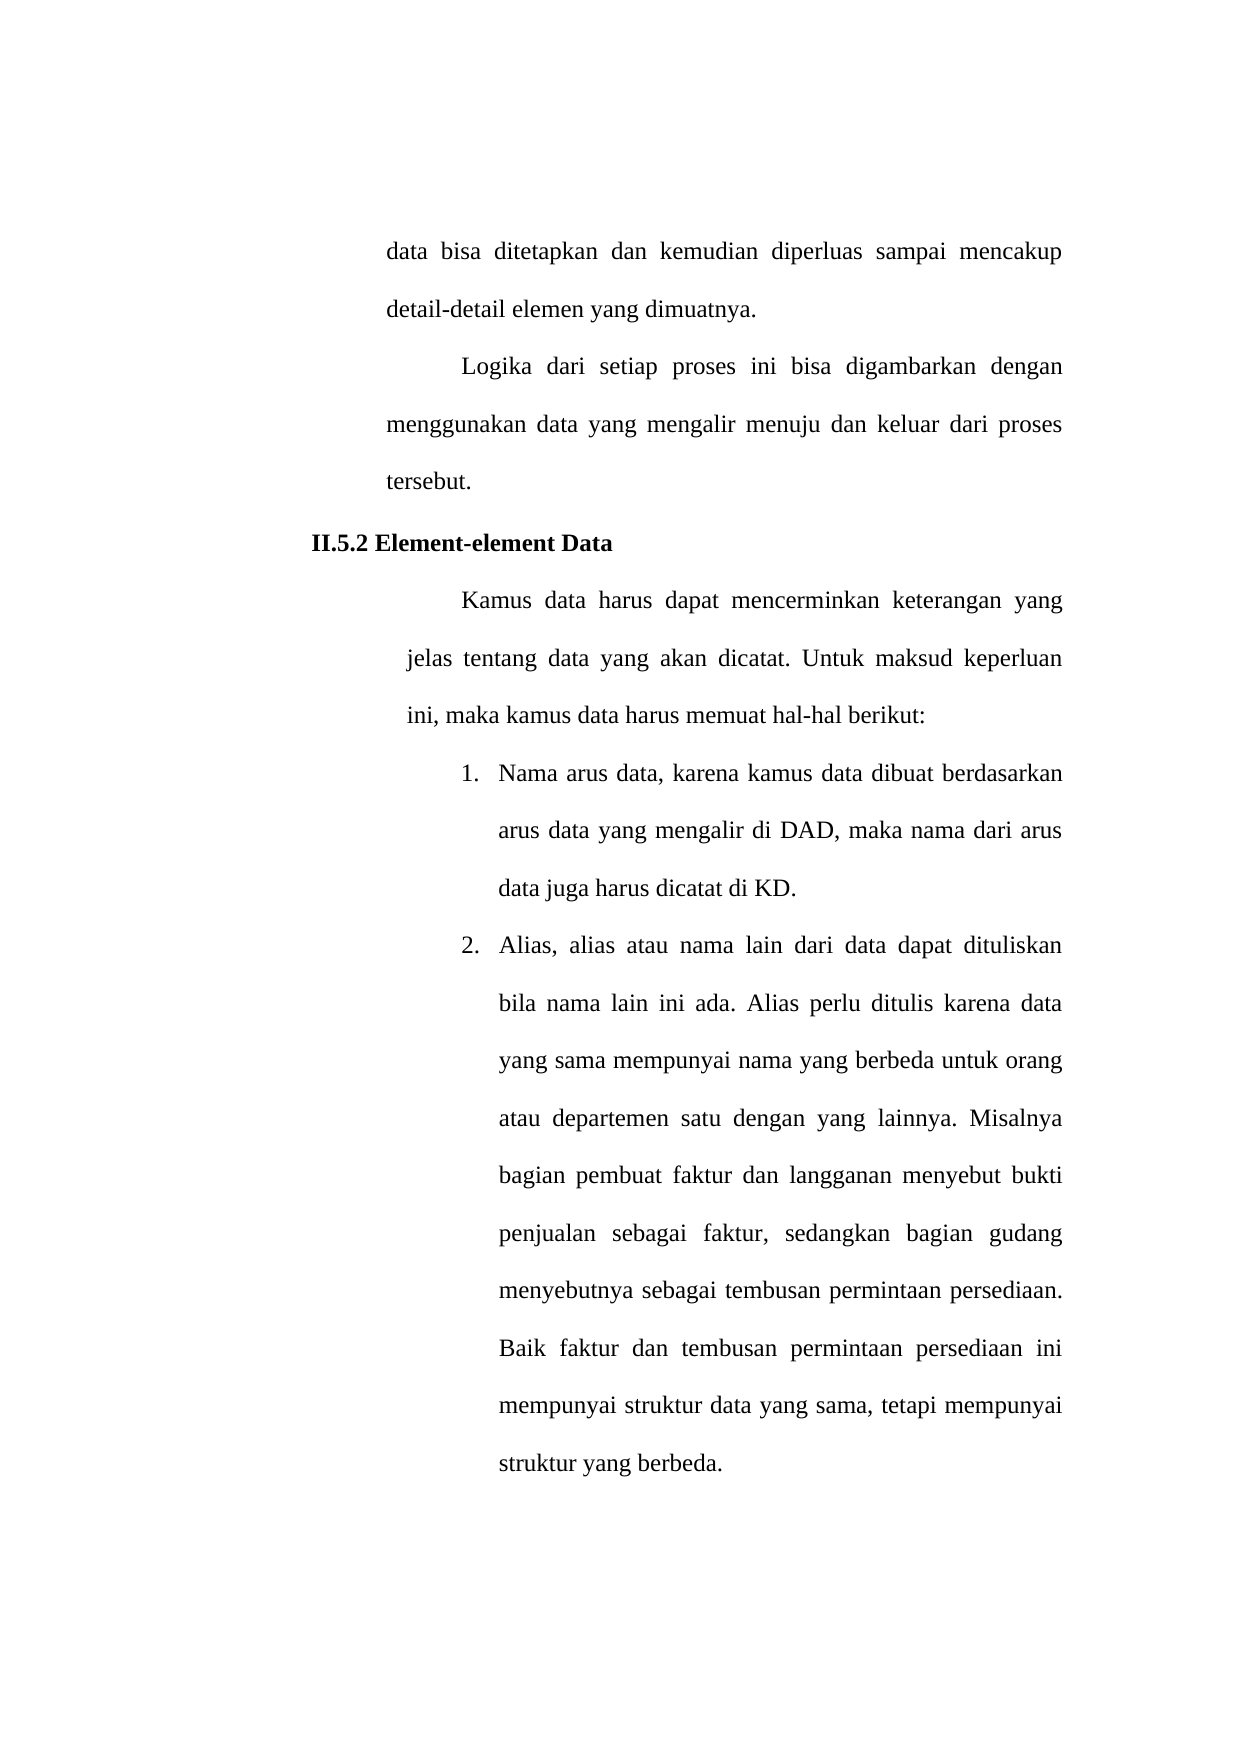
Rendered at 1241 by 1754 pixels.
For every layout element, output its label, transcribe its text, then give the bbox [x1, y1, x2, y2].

subtitle Element-element Data [311, 528, 1063, 557]
text Logika dari setiap proses ini bisa digambarkan dengan menggunakan data yang mengalir menuju dan keluar dari proses tersebut. [386, 351, 1063, 495]
list Alias, alias atau nama lain dari data dapat dituliskan bila nama lain ini ada. Alias perlu ditulis karena data yang sama mempunyai nama yang berbeda untuk orang atau departemen satu dengan yang lainnya. Misalnya bagian pembuat faktur dan langganan menyebut bukti penjualan sebagai faktur, sedangkan bagian gudang menyebutnya sebagai tembusan permintaan persediaan. Baik faktur dan tembusan permintaan persediaan ini mempunyai struktur data yang sama, tetapi mempunyai struktur yang berbeda. [461, 930, 1063, 1477]
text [386, 236, 1063, 322]
text Kamus data harus dapat mencerminkan keterangan yang jelas tentang data yang akan dicatat. Untuk maksud keperluan ini, maka kamus data harus memuat hal-hal berikut: [407, 585, 1063, 729]
list Nama arus data, karena kamus data dibuat berdasarkan arus data yang mengalir di DAD, maka nama dari arus data juga harus dicatat di KD. [461, 758, 1063, 902]
